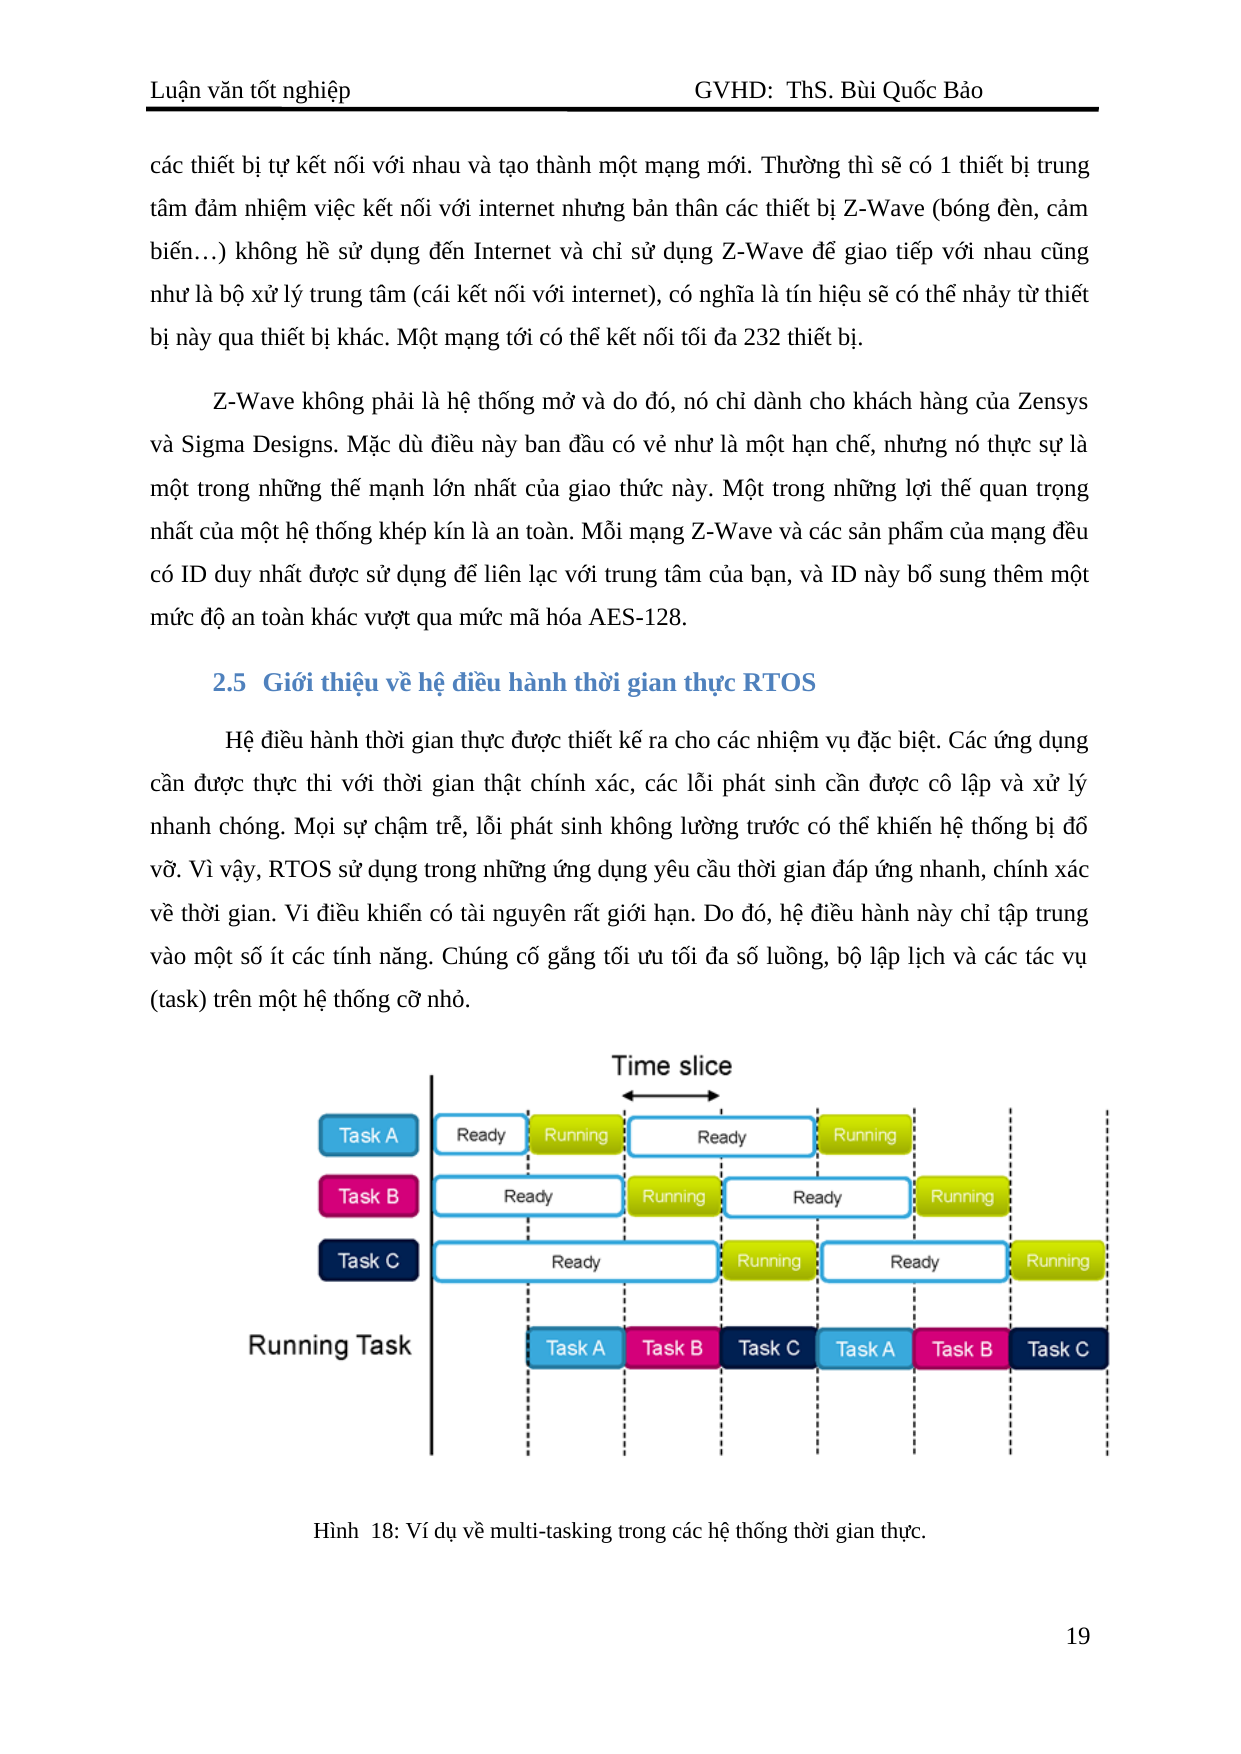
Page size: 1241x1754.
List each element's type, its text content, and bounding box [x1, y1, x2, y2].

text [150, 150, 1090, 351]
picture [225, 1047, 1166, 1483]
text Z-Wave không phải là hệ thống mở và do đó, nó chỉ dành cho khách hàng của Zensys và Sigma Designs. Mặc dù điều này ban đầu có vẻ như là một hạn chế, nhưng nó thực sự là một trong những thế mạnh lớn nhất của giao thức này. Một trong những lợi thế quan trọng nhất của một hệ thống khép kín là an toàn. Mỗi mạng Z-Wave và các sản phẩm của mạng đều có ID duy nhất được sử dụng để liên lạc với trung tâm của bạn, và ID này bổ sung thêm một mức độ an toàn khác vượt qua mức mã hóa AES-128. [150, 386, 1090, 631]
text Hệ điều hành thời gian thực được thiết kế ra cho các nhiệm vụ đặc biệt. Các ứng dụng cần được thực thi với thời gian thật chính xác, các lỗi phát sinh cần được cô lập và xử lý nhanh chóng. Mọi sự chậm trễ, lỗi phát sinh không lường trước có thể khiến hệ thống bị đổ vỡ. Vì vậy, RTOS sử dụng trong những ứng dụng yêu cầu thời gian đáp ứng nhanh, chính xác về thời gian. Vi điều khiển có tài nguyên rất giới hạn. Do đó, hệ điều hành này chỉ tập trung vào một số ít các tính năng. Chúng cố gắng tối ưu tối đa số luồng, bộ lập lịch và các tác vụ (task) trên một hệ thống cỡ nhỏ. [150, 725, 1090, 1013]
subtitle Giới thiệu về hệ điều hành thời gian thực RTOS [212, 666, 1090, 697]
text Hình 18: Ví dụ về multi-tasking trong các hệ thống thời gian thực. [150, 1517, 1090, 1544]
